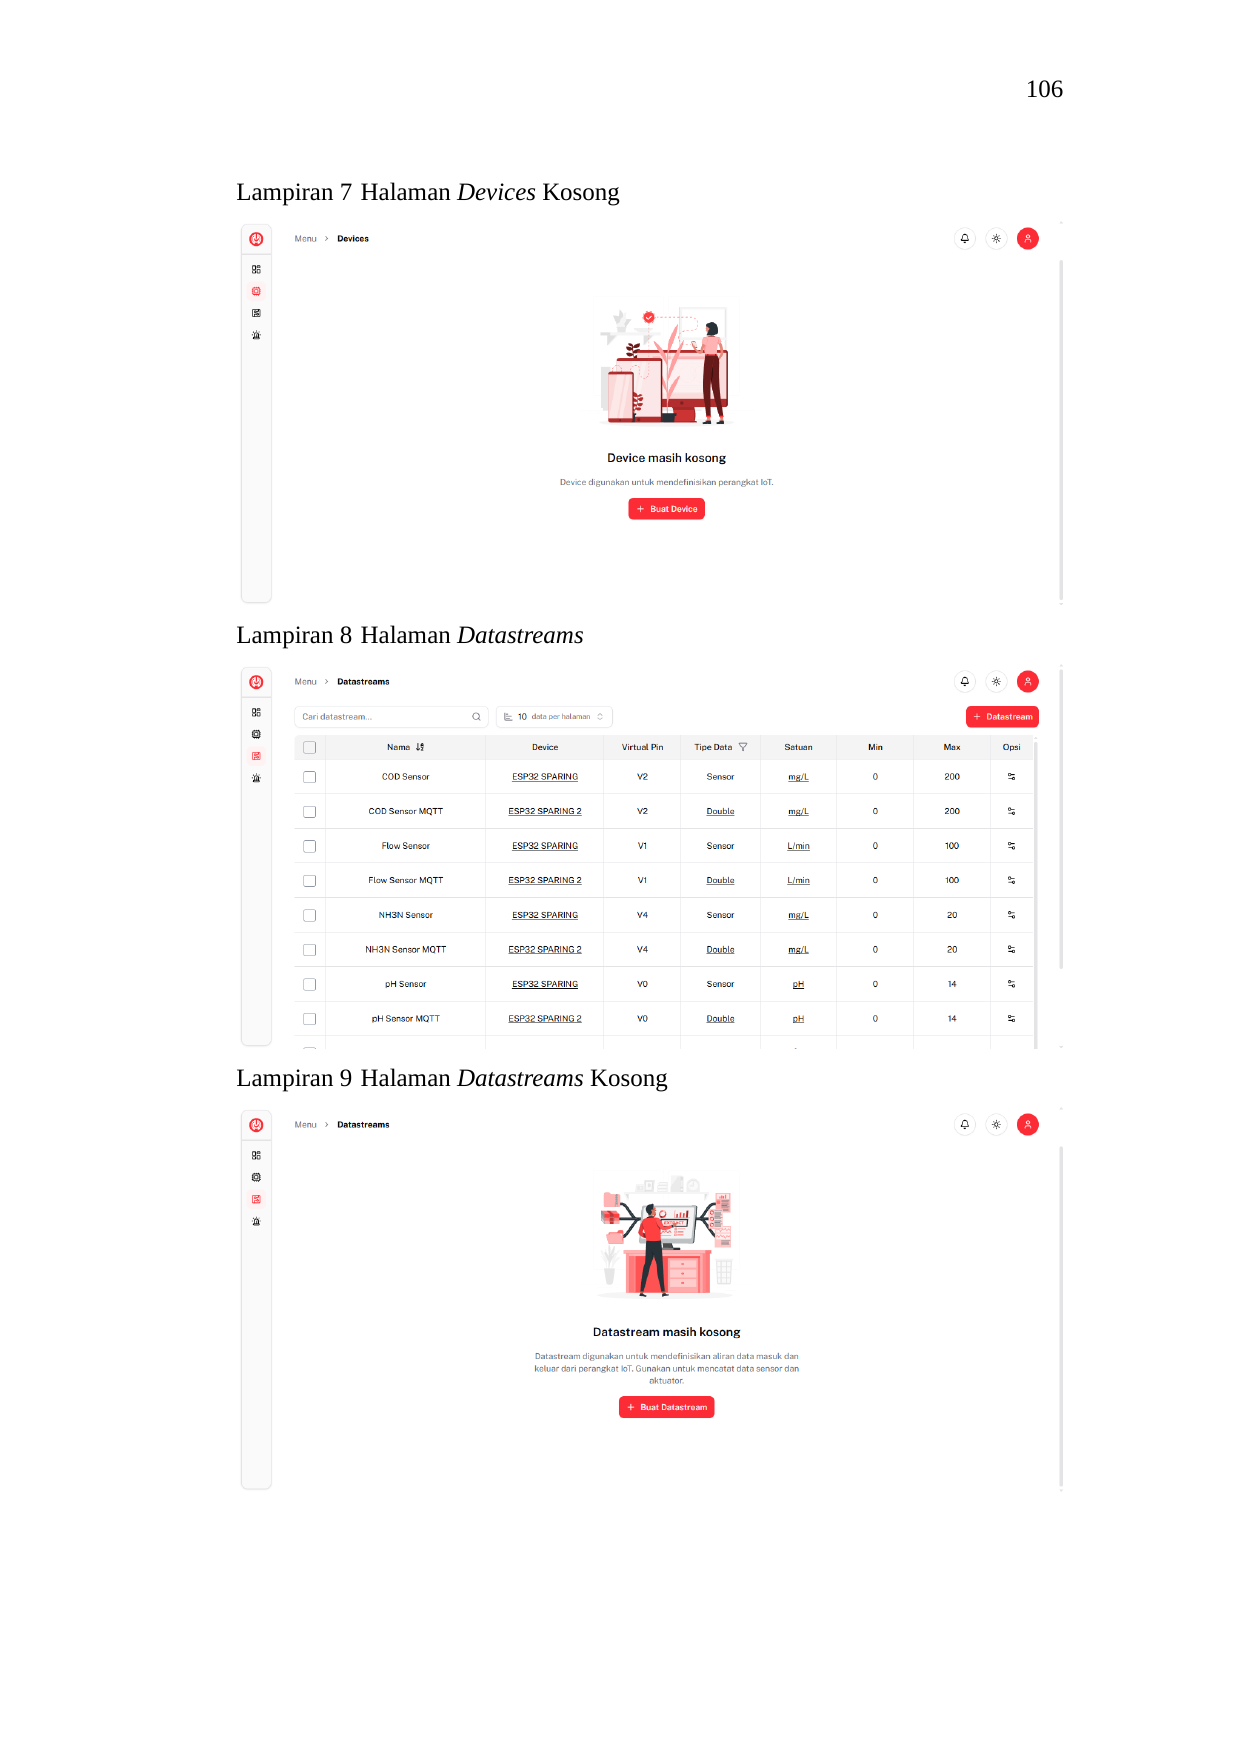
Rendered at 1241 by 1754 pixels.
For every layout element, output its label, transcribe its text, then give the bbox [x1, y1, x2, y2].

picture [236, 1106, 1063, 1493]
text Halaman Devices Kosong [236, 177, 1063, 206]
text Halaman Datastreams Kosong [236, 1063, 1063, 1092]
picture [236, 663, 1063, 1049]
text Halaman Datastreams [236, 620, 1063, 649]
picture [236, 220, 1063, 606]
